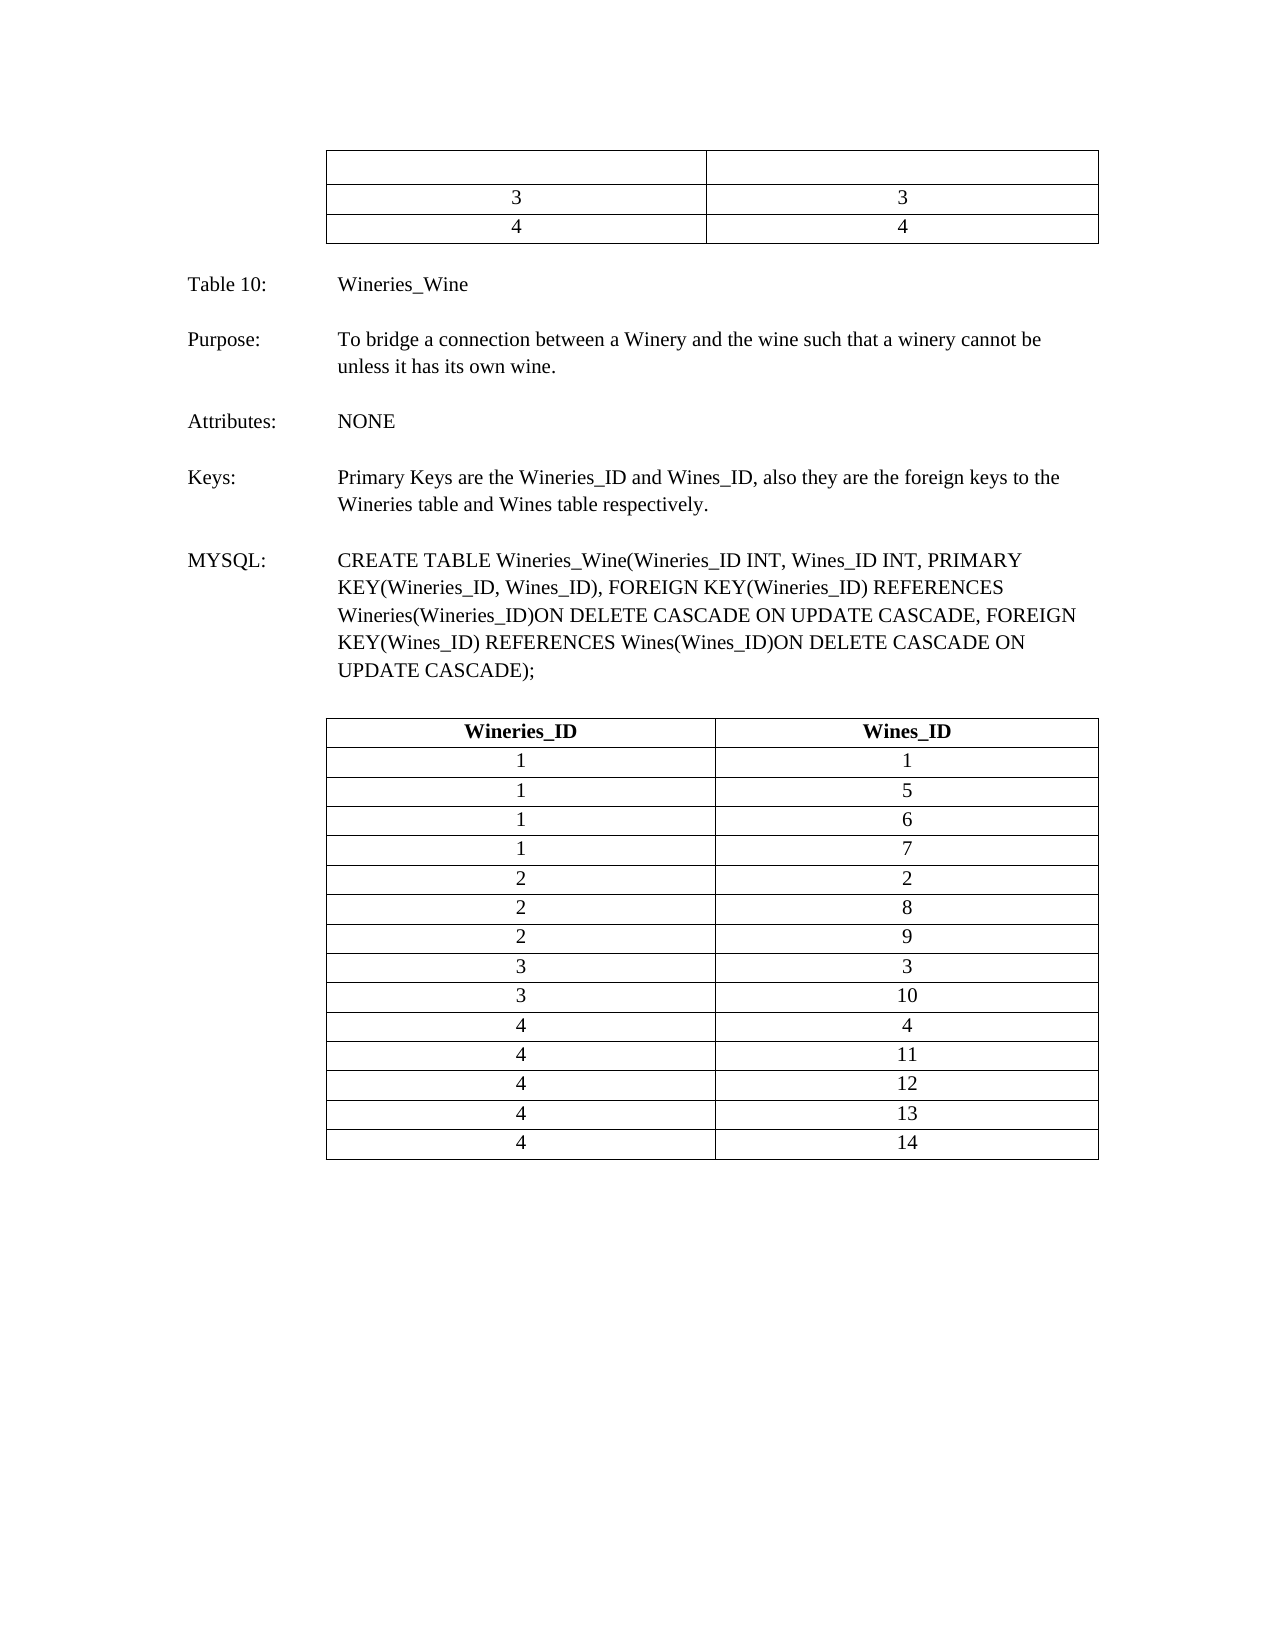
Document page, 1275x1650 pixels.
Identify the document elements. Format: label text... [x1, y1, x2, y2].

table_cell 2 [327, 925, 715, 953]
table_cell 2 [327, 866, 715, 894]
table_cell 4 [716, 1013, 1098, 1041]
table_cell 1 [327, 807, 715, 835]
table_cell 14 [716, 1130, 1098, 1158]
text Attributes: NONE [187, 409, 1087, 433]
table_cell 2 [327, 895, 715, 923]
table_cell 4 [327, 1071, 715, 1100]
table_cell 4 [707, 215, 1098, 243]
text Purpose: To bridge a connection between a Winery and the wine such that a winery cannot be unless it has its own wine. [187, 327, 1087, 378]
table_cell 10 [716, 983, 1098, 1012]
text MYSQL: CREATE TABLE Wineries_Wine(Wineries_ID INT, Wines_ID INT, PRIMARY KEY(Wineries_ID, Wines_ID), FOREIGN KEY(Wineries_ID) REFERENCES Wineries(Wineries_ID)ON DELETE CASCADE ON UPDATE CASCADE, FOREIGN KEY(Wines_ID) REFERENCES Wines(Wines_ID)ON DELETE CASCADE ON UPDATE CASCADE); [187, 547, 1087, 682]
table_cell 2 [327, 151, 706, 184]
table_header Wineries_ID [327, 719, 715, 747]
table_cell 3 [327, 954, 715, 982]
table_cell 7 [716, 836, 1098, 865]
table_cell 3 [716, 954, 1098, 982]
table_cell 4 [327, 1130, 715, 1158]
text Keys: Primary Keys are the Wineries_ID and Wines_ID, also they are the foreign keys to the Wineries table and Wines table respectively. [187, 465, 1087, 516]
table_cell 1 [327, 836, 715, 865]
table_cell 4 [327, 1042, 715, 1070]
table_cell 1 [327, 748, 715, 777]
table_cell 8 [716, 895, 1098, 923]
table_cell 2 [707, 151, 1098, 184]
table_cell 12 [716, 1071, 1098, 1100]
table_cell 4 [327, 1013, 715, 1041]
table_cell 9 [716, 925, 1098, 953]
table_cell 4 [327, 1101, 715, 1129]
text Table 10: Wineries_Wine [187, 271, 1087, 296]
table_cell 5 [716, 778, 1098, 806]
table_cell 3 [327, 185, 706, 213]
table_cell 2 [716, 866, 1098, 894]
table_cell 6 [716, 807, 1098, 835]
table_cell 1 [327, 778, 715, 806]
table_cell 11 [716, 1042, 1098, 1070]
table_cell 13 [716, 1101, 1098, 1129]
table_cell 3 [327, 983, 715, 1012]
table_header Wines_ID [716, 719, 1098, 747]
table_cell 1 [716, 748, 1098, 777]
table_cell 4 [327, 215, 706, 243]
table_cell 3 [707, 185, 1098, 213]
